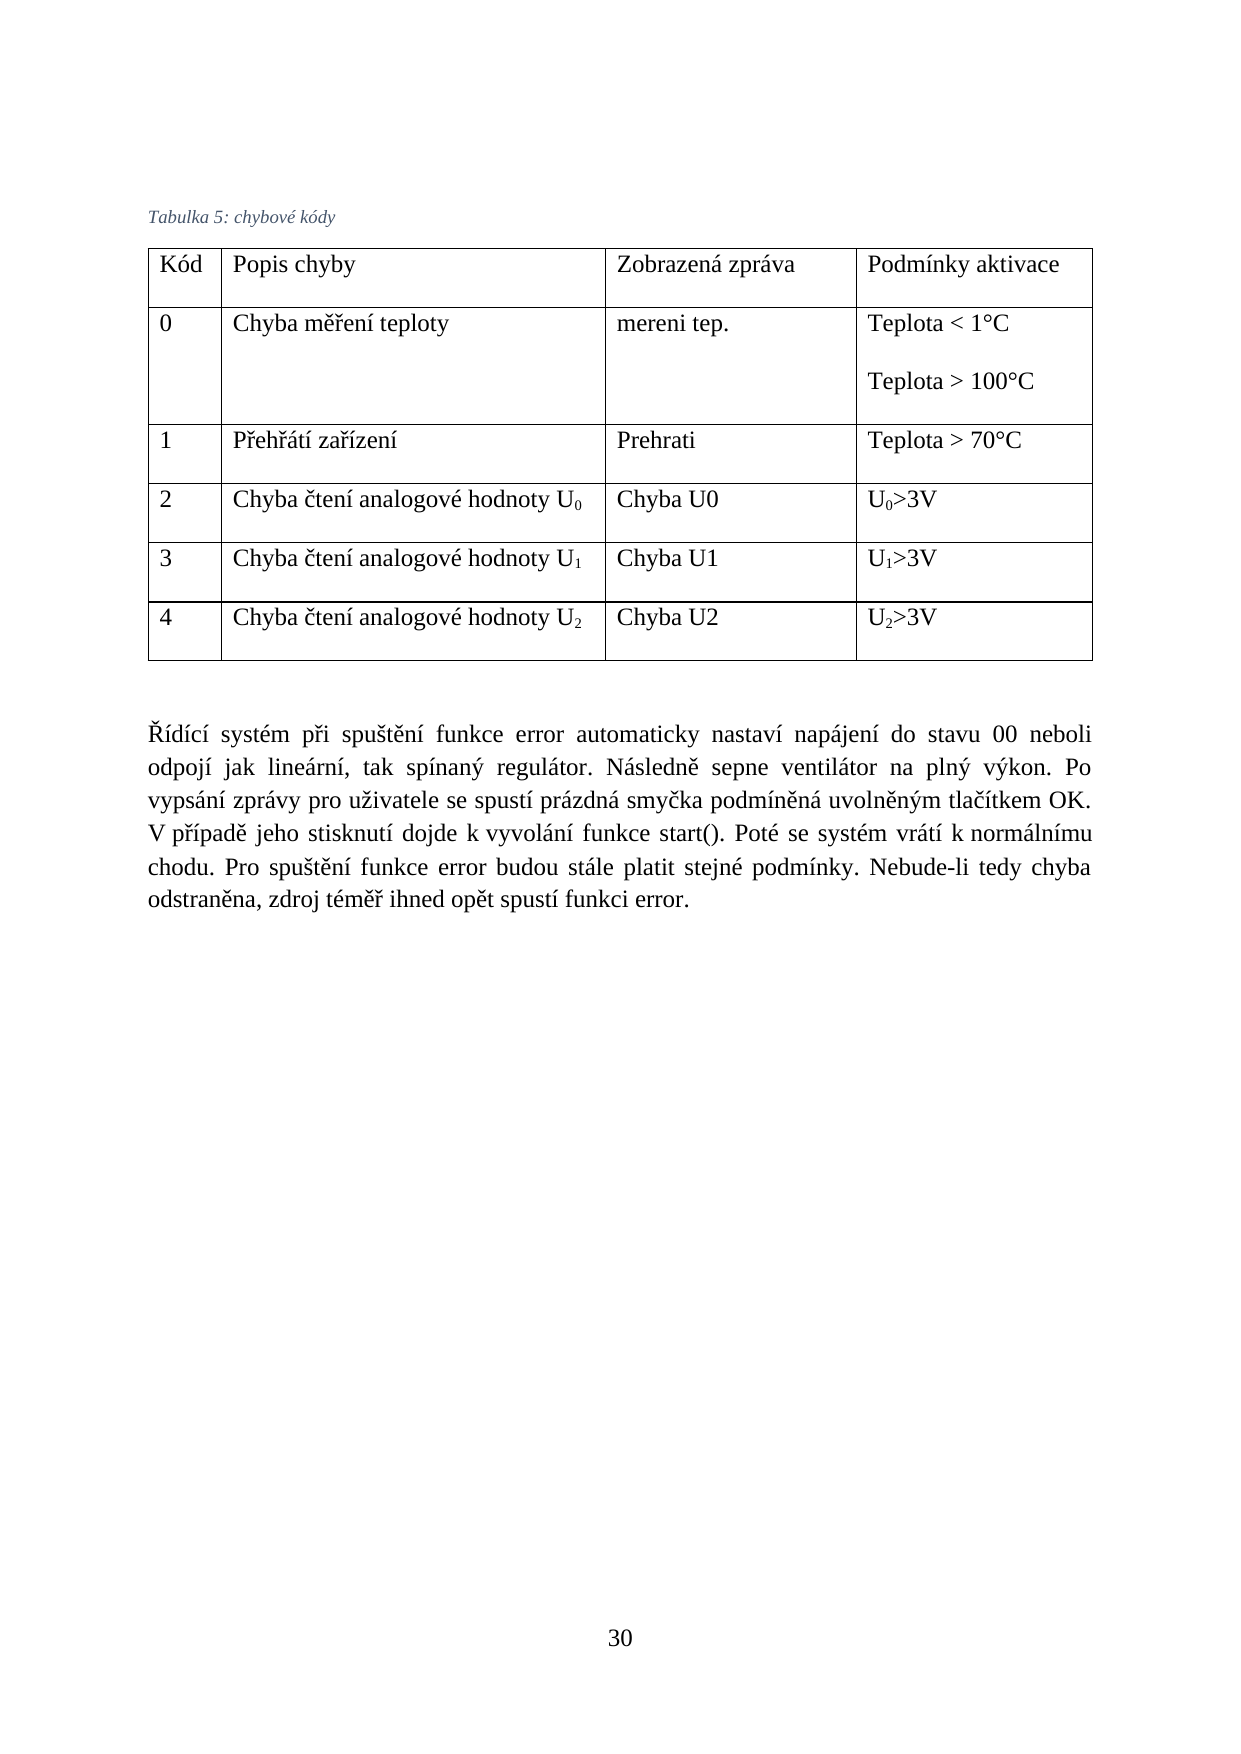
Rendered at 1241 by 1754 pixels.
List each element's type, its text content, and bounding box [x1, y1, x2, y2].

text Tabulka 5: chybové kódy [148, 206, 1093, 227]
table_cell Chyba měření teploty [222, 308, 605, 424]
table_cell 3 [149, 543, 221, 601]
table_cell U2>3V [857, 603, 1092, 660]
table_cell mereni tep. [606, 308, 856, 424]
table_cell U0>3V [857, 484, 1092, 542]
table_cell 1 [149, 425, 221, 483]
table_header Popis chyby [222, 249, 605, 307]
table_cell 4 [149, 603, 221, 660]
table_cell Chyba U1 [606, 543, 856, 601]
table_cell Teplota > 70°C [857, 425, 1092, 483]
table_header Zobrazená zpráva [606, 249, 856, 307]
table_cell Přehřátí zařízení [222, 425, 605, 483]
table_cell Teplota < 1°C Teplota > 100°C [857, 308, 1092, 424]
table_cell Chyba čtení analogové hodnoty U1 [222, 543, 605, 601]
table_header Podmínky aktivace [857, 249, 1092, 307]
table_cell 2 [149, 484, 221, 542]
text Řídící systém při spuštění funkce error automaticky nastaví napájení do stavu 00 neboli odpojí jak lineární, tak spínaný regulátor. Následně sepne ventilátor na plný výkon. Po vypsání zprávy pro uživatele se spustí prázdná smyčka podmíněná uvolněným tlačítkem OK. V případě jeho stisknutí dojde k vyvolání funkce start(). Poté se systém vrátí k normálnímu chodu. Pro spuštění funkce error budou stále platit stejné podmínky. Nebude-li tedy chyba odstraněna, zdroj téměř ihned opět spustí funkci error. [148, 719, 1093, 913]
table_cell Chyba čtení analogové hodnoty U0 [222, 484, 605, 542]
table_cell U1>3V [857, 543, 1092, 601]
table_header Kód [149, 249, 221, 307]
table_cell Chyba U0 [606, 484, 856, 542]
table_cell Prehrati [606, 425, 856, 483]
table_cell 0 [149, 308, 221, 424]
table_cell Chyba čtení analogové hodnoty U2 [222, 603, 605, 660]
table_cell Chyba U2 [606, 603, 856, 660]
